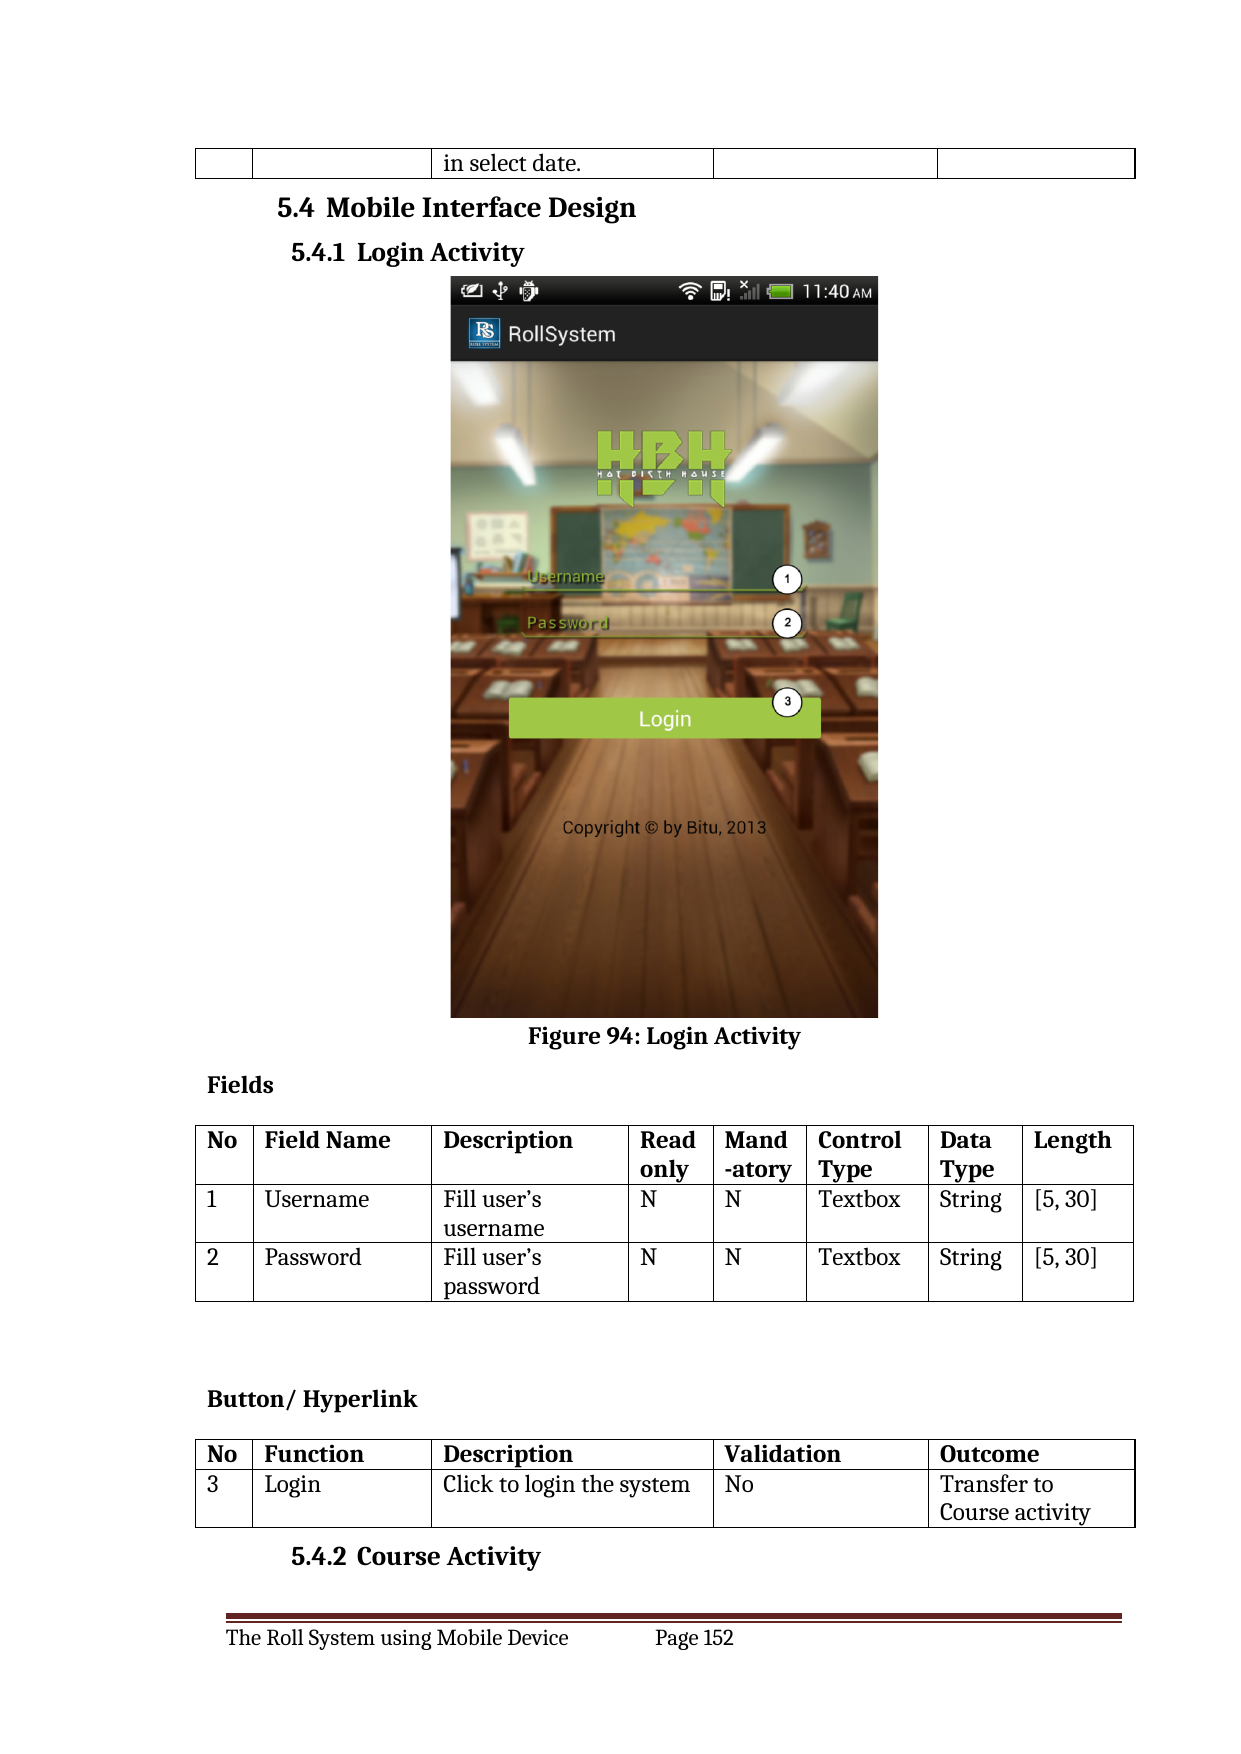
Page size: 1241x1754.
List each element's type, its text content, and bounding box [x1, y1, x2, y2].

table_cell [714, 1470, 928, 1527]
subtitle Login Activity [291, 237, 1122, 268]
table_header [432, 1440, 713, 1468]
text Button/ Hyperlink [207, 1385, 1122, 1414]
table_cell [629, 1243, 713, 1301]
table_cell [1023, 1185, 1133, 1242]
subtitle Mobile Interface Design [277, 191, 1122, 224]
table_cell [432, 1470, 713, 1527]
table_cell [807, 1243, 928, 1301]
picture [450, 276, 879, 1018]
text Fields [207, 1071, 1122, 1100]
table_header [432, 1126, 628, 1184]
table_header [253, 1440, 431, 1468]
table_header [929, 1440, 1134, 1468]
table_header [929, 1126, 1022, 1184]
text Figure 94: Login Activity [207, 1022, 1122, 1051]
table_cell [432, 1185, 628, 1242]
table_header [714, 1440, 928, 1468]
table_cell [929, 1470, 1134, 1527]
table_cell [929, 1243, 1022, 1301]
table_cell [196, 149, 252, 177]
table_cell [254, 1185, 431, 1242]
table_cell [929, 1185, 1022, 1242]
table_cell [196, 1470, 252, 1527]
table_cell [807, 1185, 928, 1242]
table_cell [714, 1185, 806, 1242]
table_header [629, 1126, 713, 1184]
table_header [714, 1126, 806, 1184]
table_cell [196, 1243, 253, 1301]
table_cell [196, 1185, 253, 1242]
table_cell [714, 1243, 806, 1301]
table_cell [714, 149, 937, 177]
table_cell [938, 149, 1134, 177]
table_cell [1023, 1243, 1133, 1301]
subtitle Course Activity [291, 1541, 1122, 1572]
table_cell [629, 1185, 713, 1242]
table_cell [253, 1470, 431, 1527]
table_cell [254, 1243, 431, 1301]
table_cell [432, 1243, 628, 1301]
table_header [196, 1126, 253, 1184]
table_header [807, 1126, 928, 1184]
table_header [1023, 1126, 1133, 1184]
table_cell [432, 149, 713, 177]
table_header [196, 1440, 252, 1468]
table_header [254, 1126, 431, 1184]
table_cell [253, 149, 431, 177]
